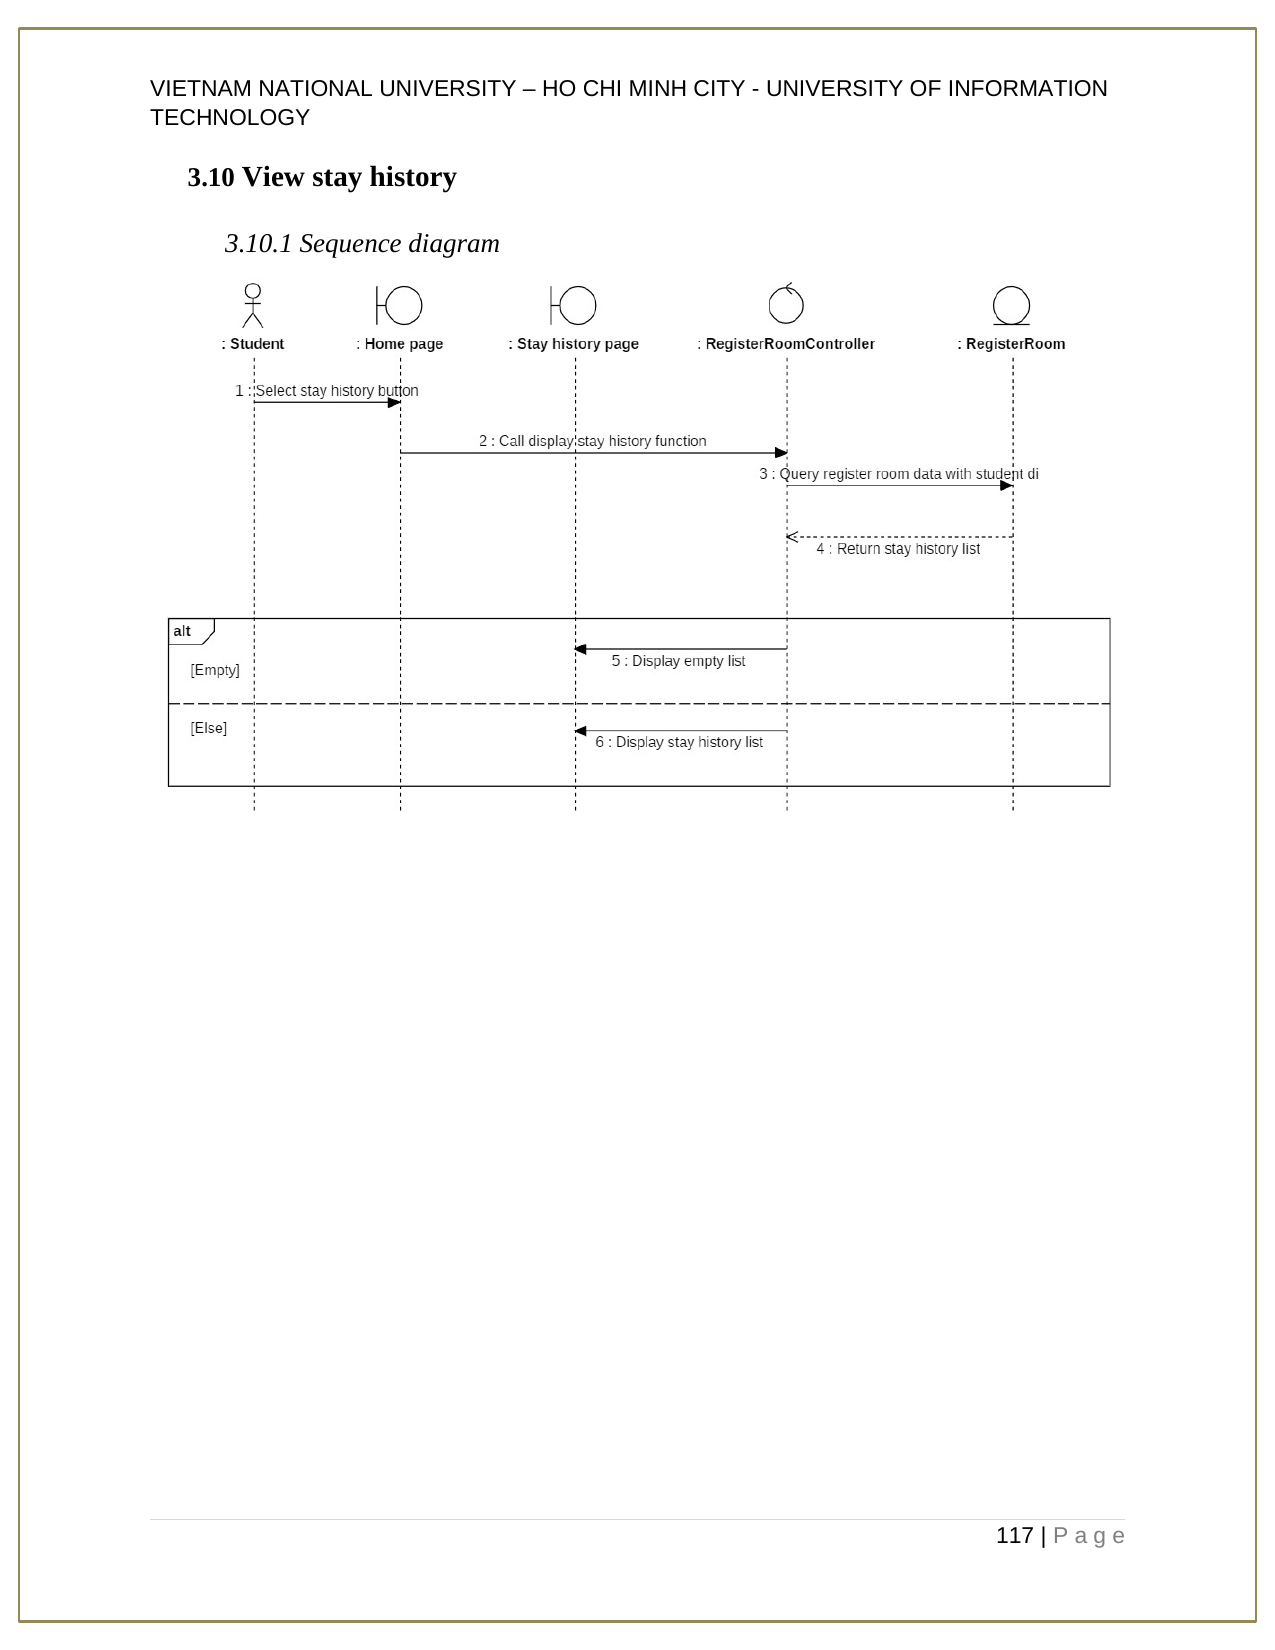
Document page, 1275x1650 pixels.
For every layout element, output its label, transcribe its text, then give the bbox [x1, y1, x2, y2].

subtitle 3.10.1 Sequence diagram [150, 227, 1125, 258]
subtitle 3.10 View stay history [150, 159, 1125, 193]
picture [157, 271, 1118, 812]
